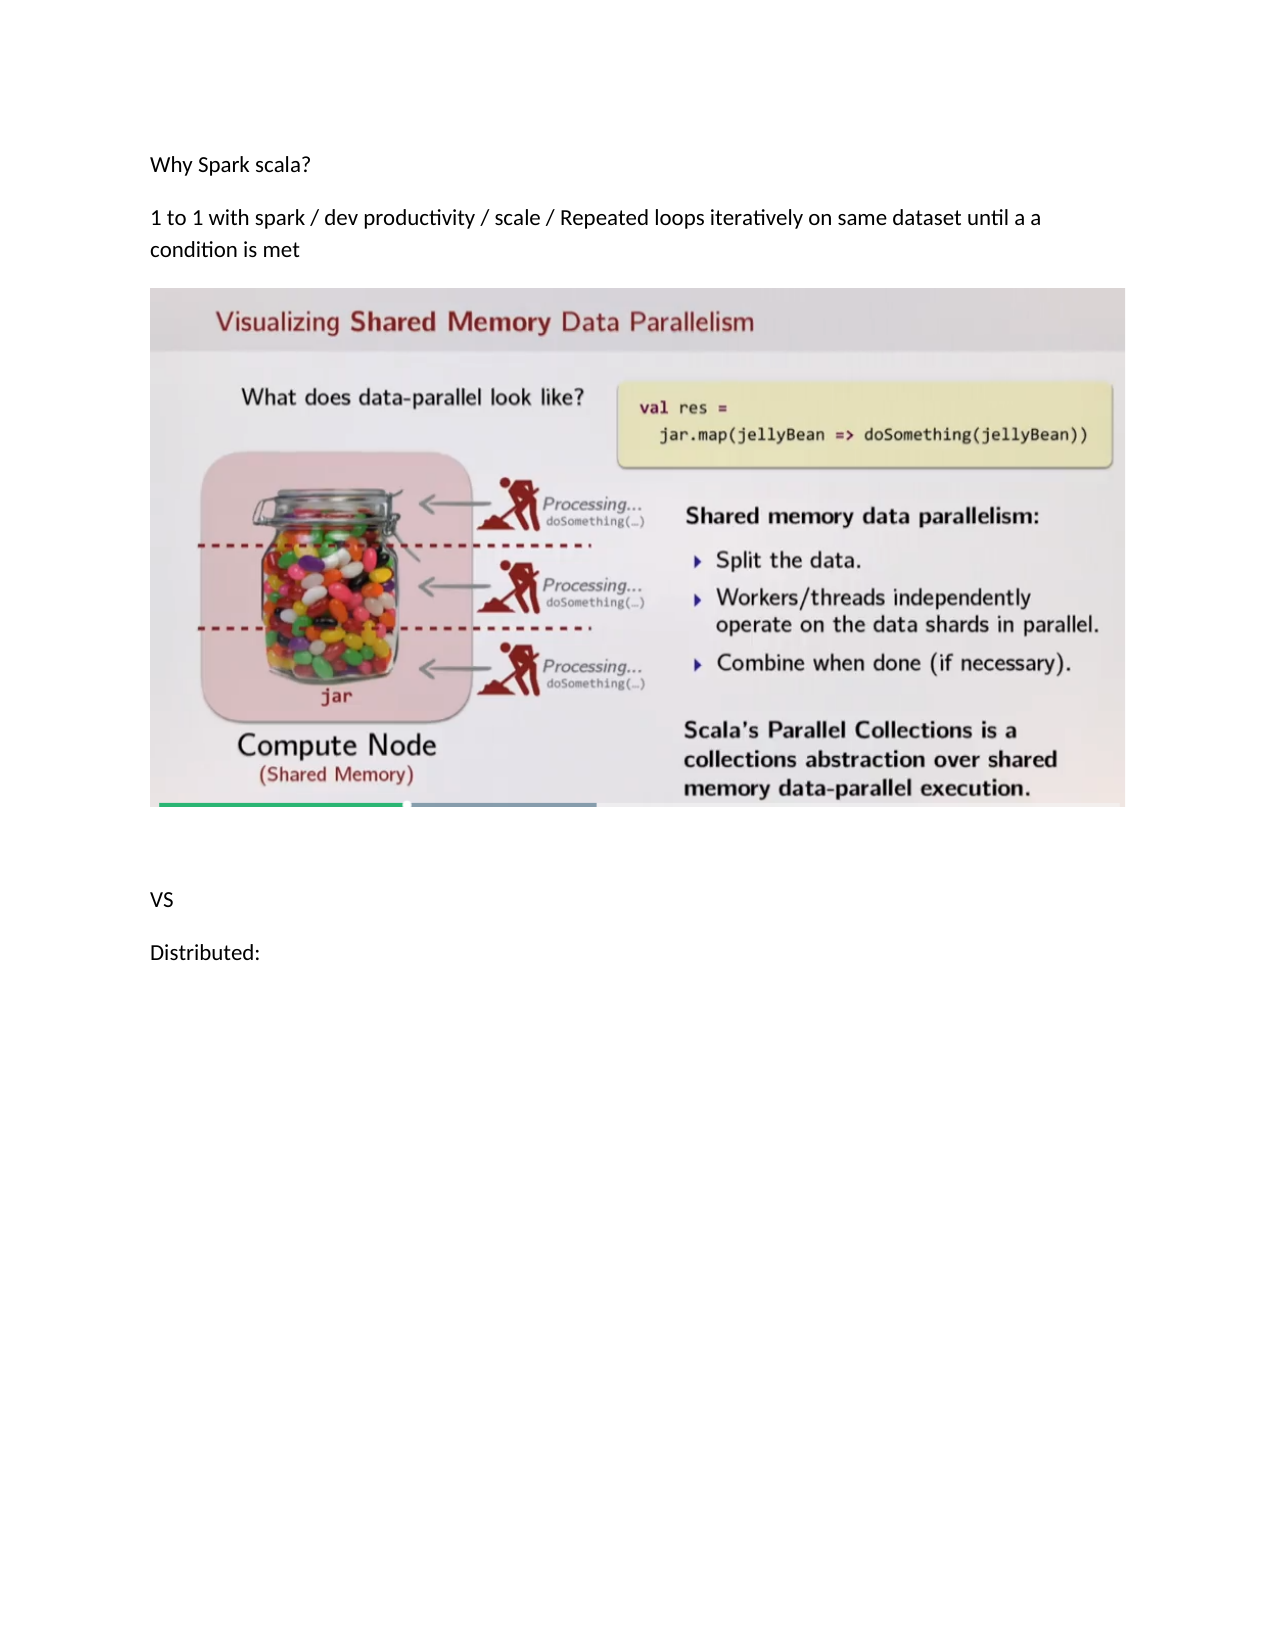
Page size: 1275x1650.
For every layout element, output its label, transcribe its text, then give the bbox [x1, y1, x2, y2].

text 1 to 1 with spark / dev productivity / scale / Repeated loops iteratively on same dataset until a a condition is met [150, 203, 1125, 263]
text Distributed: [150, 938, 1125, 966]
text Why Spark scala? [150, 150, 1125, 178]
picture [150, 288, 1125, 807]
text VS [150, 885, 1125, 913]
